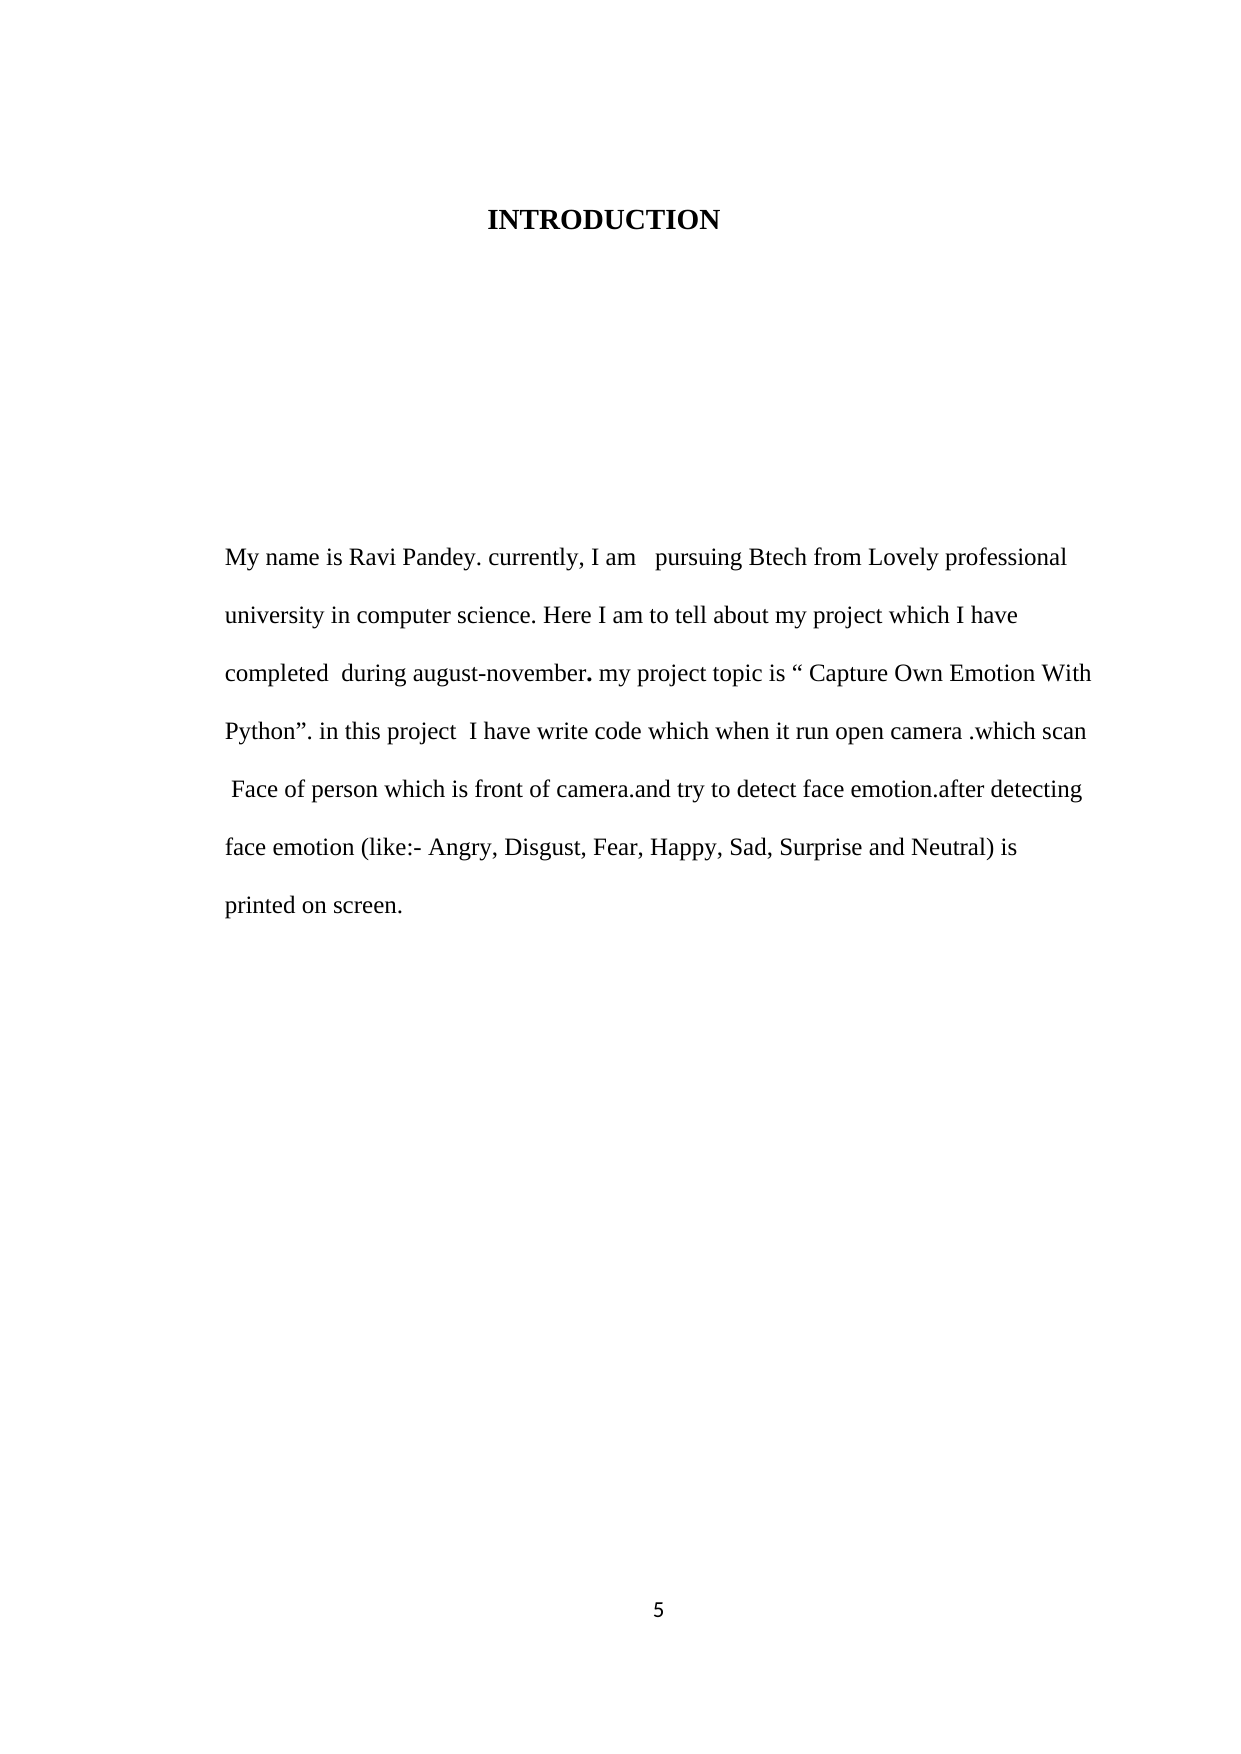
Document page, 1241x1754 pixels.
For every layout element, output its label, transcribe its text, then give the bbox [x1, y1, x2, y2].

text printed on screen. [224, 890, 1092, 919]
text My name is Ravi Pandey. currently, I am pursuing Btech from Lovely professional [224, 542, 1092, 571]
text Face of person which is front of camera.and try to detect face emotion.after detecting [224, 774, 1092, 803]
text Python”. in this project I have write code which when it run open camera .which scan [224, 716, 1092, 745]
text completed during august-november. my project topic is “ Capture Own Emotion With [224, 658, 1092, 687]
text face emotion (like:- Angry, Disgust, Fear, Happy, Sad, Surprise and Neutral) is [224, 832, 1092, 861]
text INTRODUCTION [224, 202, 1092, 236]
text university in computer science. Here I am to tell about my project which I have [224, 600, 1092, 629]
